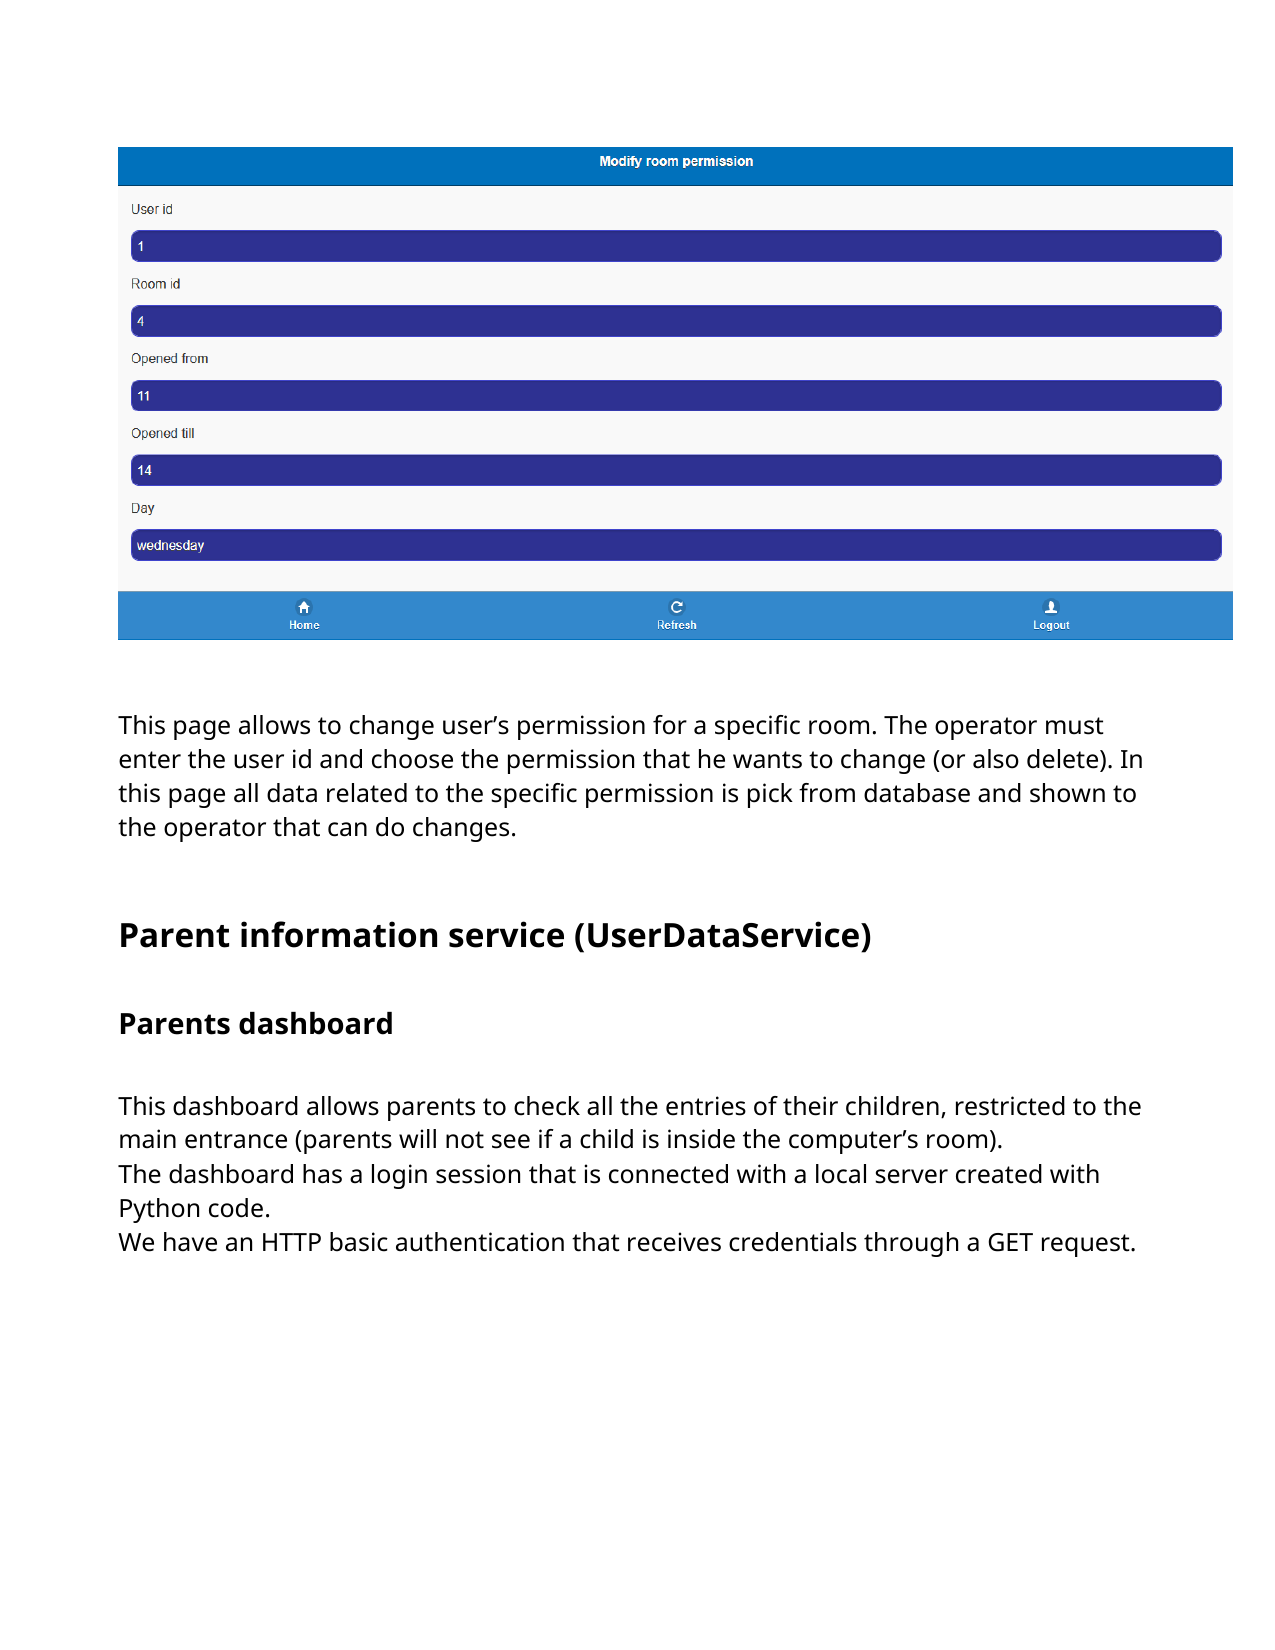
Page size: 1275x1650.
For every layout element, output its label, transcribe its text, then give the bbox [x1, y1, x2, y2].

text Parents dashboard [118, 1003, 1157, 1043]
text This dashboard allows parents to check all the entries of their children, restricted to the main entrance (parents will not see if a child is inside the computer’s room). [118, 1088, 1157, 1156]
text Parent information service (UserDataService) [118, 912, 1157, 958]
picture [118, 147, 1233, 640]
text The dashboard has a login session that is connected with a local server created with Python code. [118, 1156, 1157, 1224]
text This page allows to change user’s permission for a specific room. The operator must enter the user id and choose the permission that he wants to change (or also delete). In this page all data related to the specific permission is pick from database and shown to the operator that can do changes. [118, 708, 1157, 844]
text We have an HTTP basic authentication that receives credentials through a GET request. [118, 1224, 1157, 1258]
